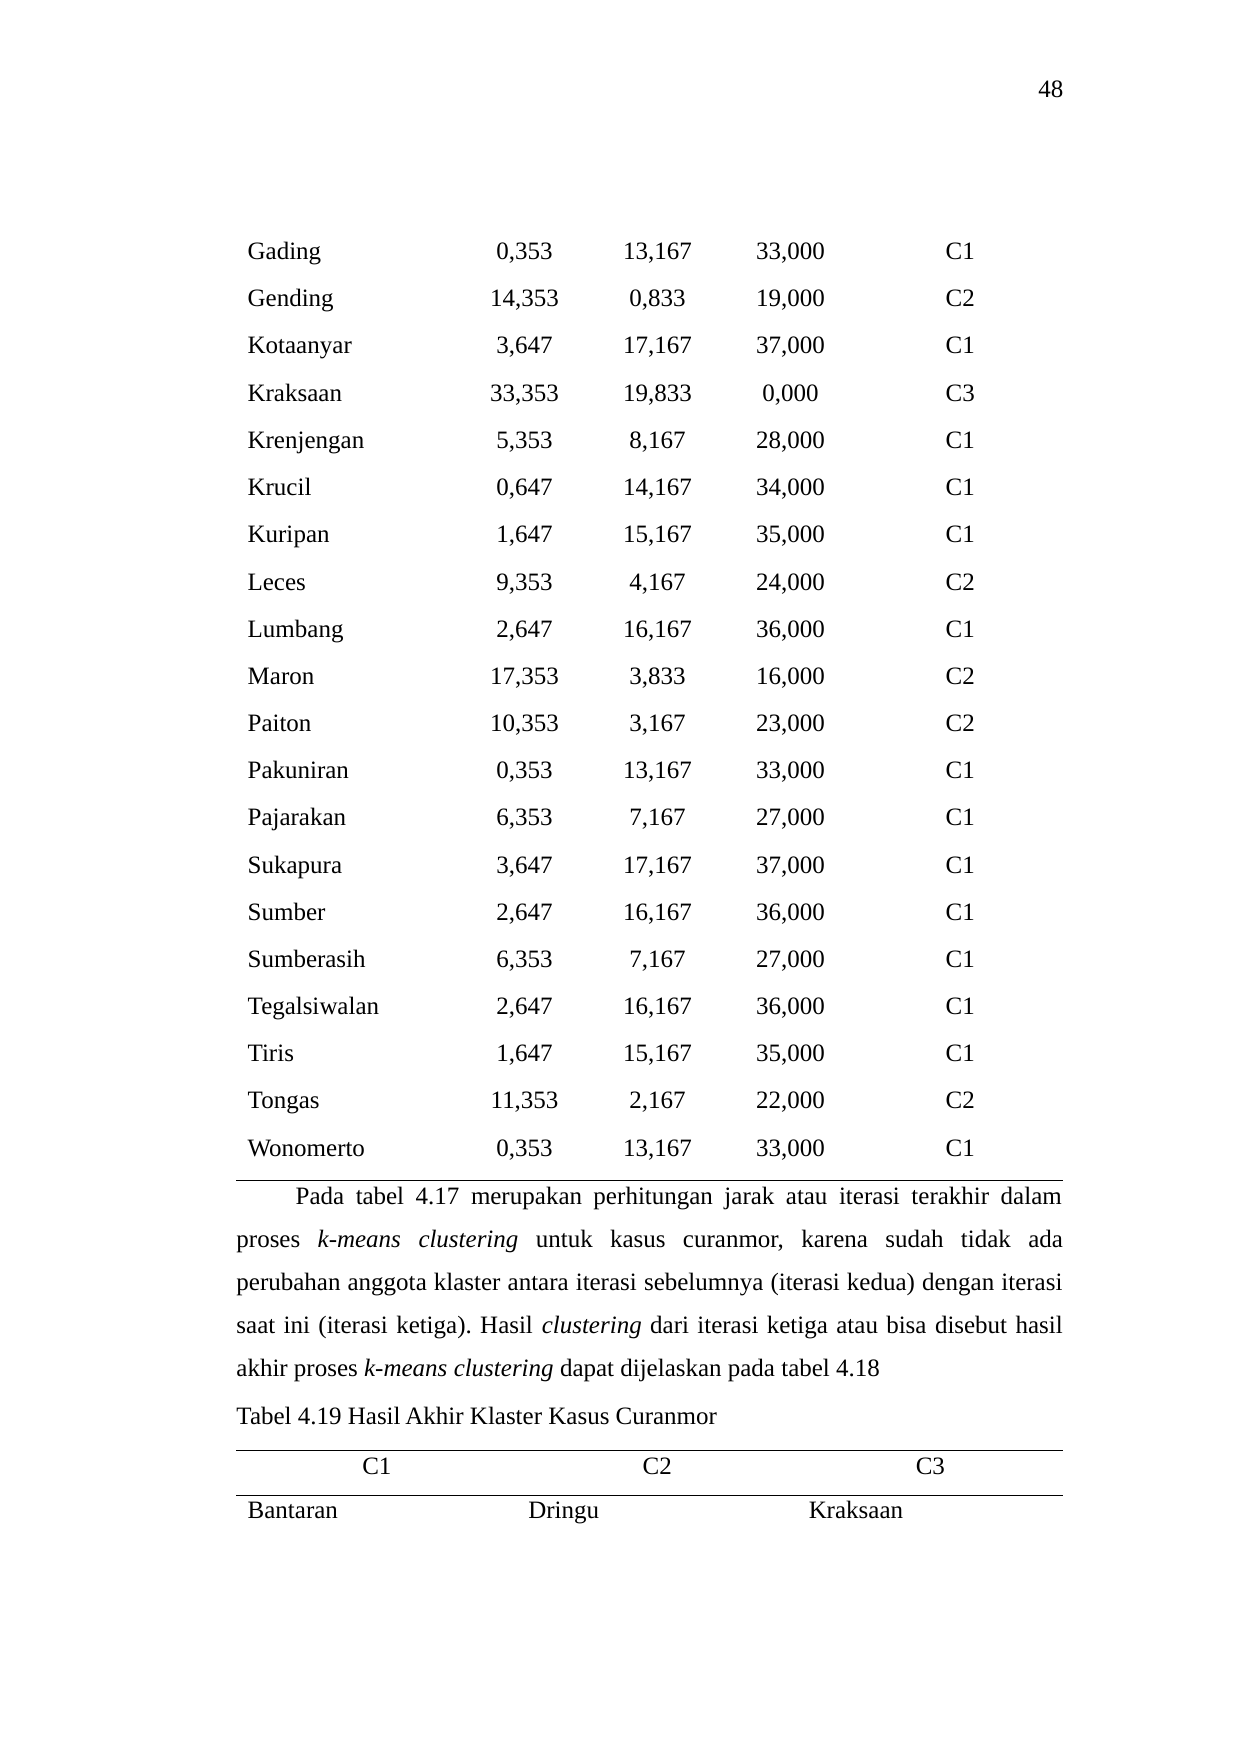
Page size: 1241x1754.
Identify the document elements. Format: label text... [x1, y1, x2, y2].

table_cell C1 [857, 1039, 1063, 1086]
table_cell Paiton [236, 708, 458, 755]
table_cell 37,000 [724, 850, 857, 897]
table_cell Maron [236, 661, 458, 708]
table_cell C2 [857, 1086, 1063, 1133]
table_cell Wonomerto [236, 1133, 458, 1180]
table_cell Gending [236, 284, 458, 331]
table_cell C1 [857, 897, 1063, 944]
table_cell 17,353 [458, 661, 591, 708]
table_cell 35,000 [724, 519, 857, 567]
table_cell 16,167 [591, 991, 724, 1038]
table_cell Sumberasih [236, 944, 458, 991]
table_cell 36,000 [724, 991, 857, 1038]
text Pada tabel 4.17 merupakan perhitungan jarak atau iterasi terakhir dalam proses k-means clustering untuk kasus curanmor, karena sudah tidak ada perubahan anggota klaster antara iterasi sebelumnya (iterasi kedua) dengan iterasi saat ini (iterasi ketiga). Hasil clustering dari iterasi ketiga atau bisa disebut hasil akhir proses k-means clustering dapat dijelaskan pada tabel 4.18 [236, 1181, 1063, 1382]
table_cell 3,833 [591, 661, 724, 708]
table_cell 19,000 [724, 284, 857, 331]
table_cell 23,000 [724, 708, 857, 755]
table_cell 3,647 [458, 850, 591, 897]
table_cell 0,353 [458, 1133, 591, 1180]
table_cell 19,833 [591, 378, 724, 425]
table_cell C2 [857, 661, 1063, 708]
table_cell C1 [857, 614, 1063, 661]
table_cell C1 [857, 425, 1063, 472]
table_cell Kotaanyar [236, 331, 458, 378]
table_cell 2,167 [591, 1086, 724, 1133]
table_cell 0,647 [458, 472, 591, 519]
table_cell 36,000 [724, 897, 857, 944]
table_cell 11,353 [458, 1086, 591, 1133]
table_cell 0,000 [724, 378, 857, 425]
table_cell 7,167 [591, 803, 724, 850]
table_cell 16,167 [591, 897, 724, 944]
table_cell C1 [857, 755, 1063, 802]
table_cell 24,000 [724, 567, 857, 614]
table_cell C3 [857, 378, 1063, 425]
table_cell 10,353 [458, 708, 591, 755]
table_cell 13,167 [591, 236, 724, 283]
table_cell 2,647 [458, 897, 591, 944]
table_cell Bantaran [236, 1496, 517, 1543]
table_cell 34,000 [724, 472, 857, 519]
table_cell Kuripan [236, 519, 458, 567]
table_cell 27,000 [724, 944, 857, 991]
table_cell Tongas [236, 1086, 458, 1133]
table_cell 0,353 [458, 236, 591, 283]
table_cell 17,167 [591, 331, 724, 378]
table_cell 16,000 [724, 661, 857, 708]
table_cell 28,000 [724, 425, 857, 472]
table_cell 4,167 [591, 567, 724, 614]
table_cell 13,167 [591, 1133, 724, 1180]
table_cell 15,167 [591, 519, 724, 567]
table_cell Leces [236, 567, 458, 614]
table_cell Pakuniran [236, 755, 458, 802]
table_cell Pajarakan [236, 803, 458, 850]
table_cell Lumbang [236, 614, 458, 661]
table_cell 0,353 [458, 755, 591, 802]
table_cell 0,833 [591, 284, 724, 331]
table_header C1 [236, 1451, 517, 1494]
table_cell 16,167 [591, 614, 724, 661]
table_cell Sukapura [236, 850, 458, 897]
table_cell 15,167 [591, 1039, 724, 1086]
table_cell Krucil [236, 472, 458, 519]
table_cell C1 [857, 519, 1063, 567]
table_cell Dringu [517, 1496, 797, 1543]
table_cell 37,000 [724, 331, 857, 378]
table_cell 6,353 [458, 944, 591, 991]
table_cell Krenjengan [236, 425, 458, 472]
table_cell 33,000 [724, 755, 857, 802]
table_cell C2 [857, 567, 1063, 614]
table_cell 14,167 [591, 472, 724, 519]
table_cell Sumber [236, 897, 458, 944]
table_cell C1 [857, 472, 1063, 519]
table_cell 13,167 [591, 755, 724, 802]
table_cell C2 [857, 284, 1063, 331]
table_cell 35,000 [724, 1039, 857, 1086]
table_cell Gading [236, 236, 458, 283]
table_cell 33,000 [724, 236, 857, 283]
table_cell 8,167 [591, 425, 724, 472]
table_cell Kraksaan [236, 378, 458, 425]
table_cell 33,000 [724, 1133, 857, 1180]
table_cell C1 [857, 991, 1063, 1038]
table_cell 5,353 [458, 425, 591, 472]
table_cell C1 [857, 944, 1063, 991]
table_cell 27,000 [724, 803, 857, 850]
table_header C3 [797, 1451, 1063, 1494]
table_header C2 [517, 1451, 797, 1494]
table_cell C2 [857, 708, 1063, 755]
table_cell C1 [857, 1133, 1063, 1180]
table_cell 33,353 [458, 378, 591, 425]
table_cell 3,167 [591, 708, 724, 755]
table_cell 17,167 [591, 850, 724, 897]
table_cell C1 [857, 850, 1063, 897]
table_cell 2,647 [458, 991, 591, 1038]
table_cell 7,167 [591, 944, 724, 991]
table_cell Tiris [236, 1039, 458, 1086]
table_cell C1 [857, 331, 1063, 378]
table_cell 2,647 [458, 614, 591, 661]
table_cell 22,000 [724, 1086, 857, 1133]
table_cell 36,000 [724, 614, 857, 661]
table_cell 14,353 [458, 284, 591, 331]
table_cell 3,647 [458, 331, 591, 378]
table_cell 9,353 [458, 567, 591, 614]
table_cell 1,647 [458, 1039, 591, 1086]
table_cell Kraksaan [797, 1496, 1063, 1543]
table_cell C1 [857, 236, 1063, 283]
table_cell Tegalsiwalan [236, 991, 458, 1038]
table_cell 6,353 [458, 803, 591, 850]
table_cell 1,647 [458, 519, 591, 567]
table_cell C1 [857, 803, 1063, 850]
